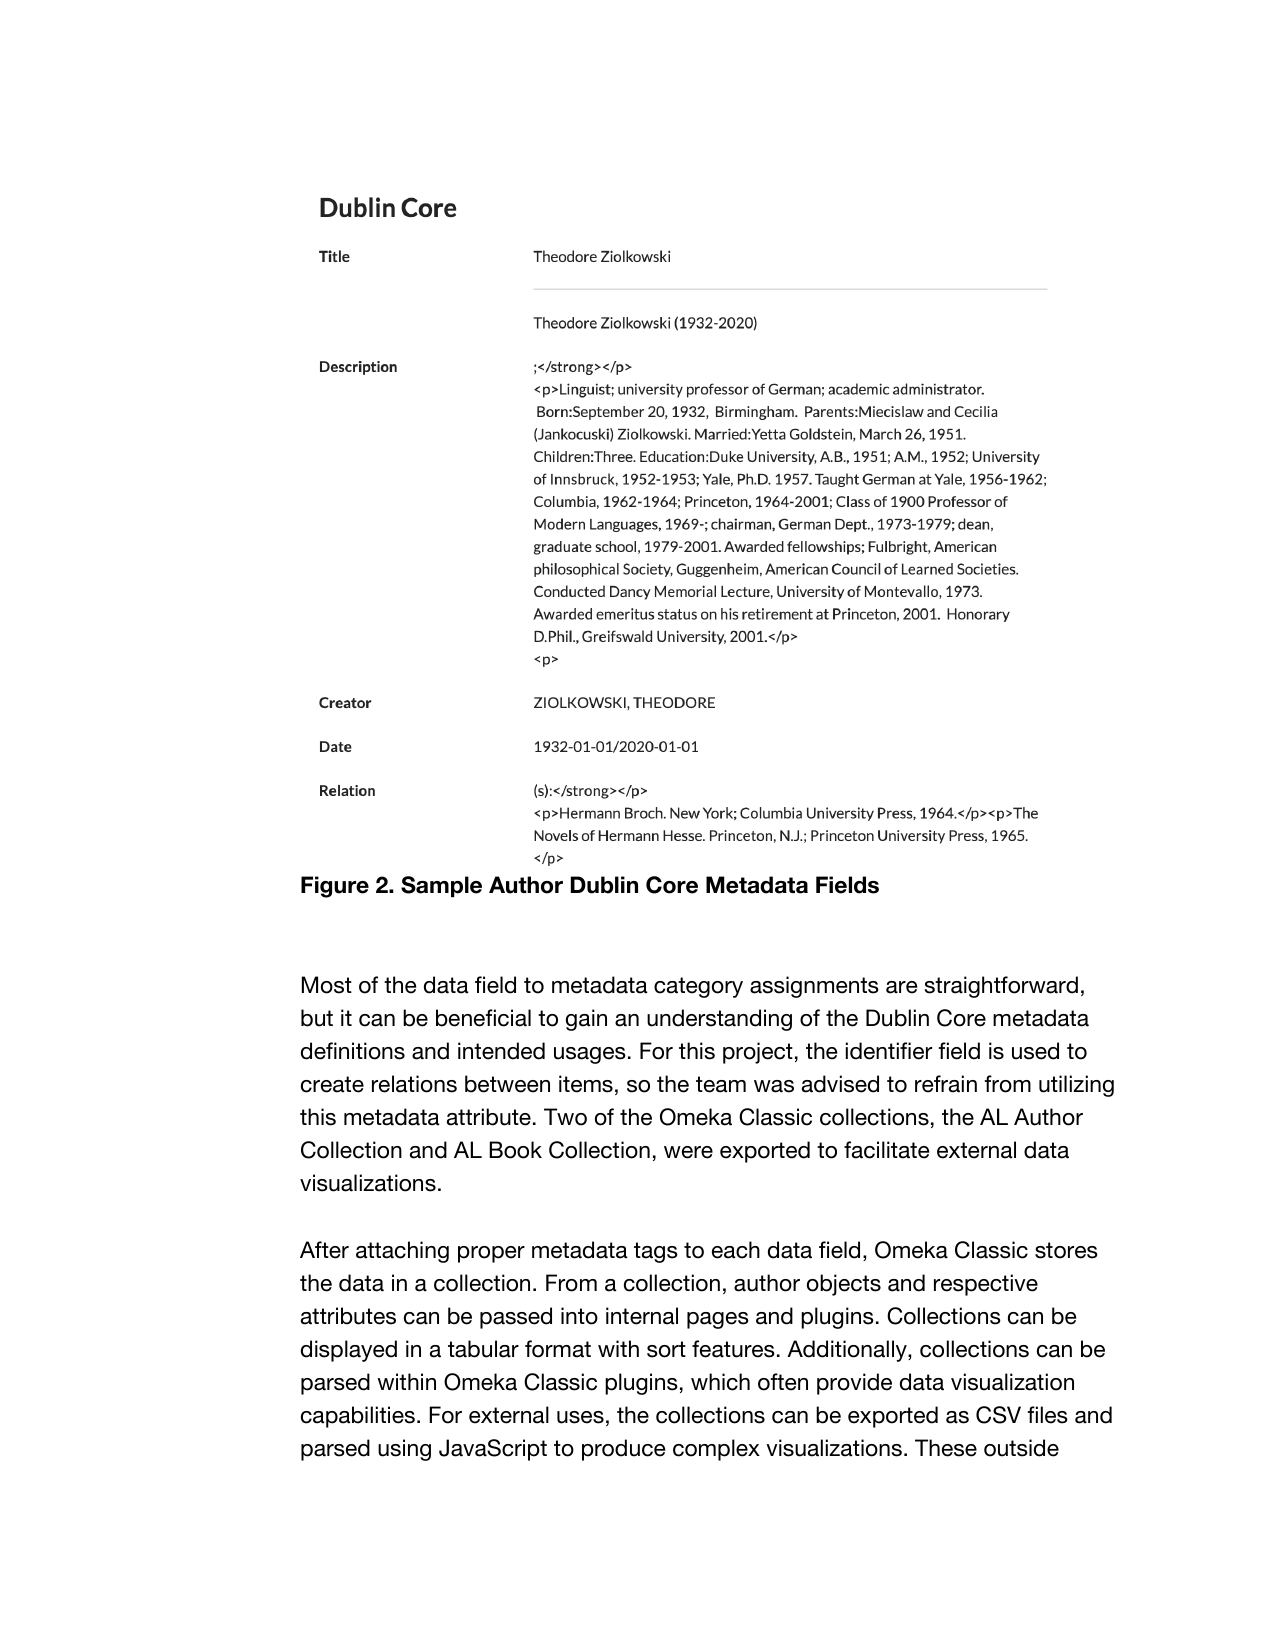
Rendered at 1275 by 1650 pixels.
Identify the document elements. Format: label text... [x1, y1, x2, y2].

picture [300, 183, 1050, 868]
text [300, 1236, 1125, 1463]
text Figure 2. Sample Author Dublin Core Metadata Fields [300, 871, 1125, 900]
text Most of the data field to metadata category assignments are straightforward, but it can be beneficial to gain an understanding of the Dublin Core metadata definitions and intended usages. For this project, the identifier field is used to create relations between items, so the team was advised to refrain from utilizing this metadata attribute. Two of the Omeka Classic collections, the AL Author Collection and AL Book Collection, were exported to facilitate external data visualizations. [300, 971, 1125, 1198]
